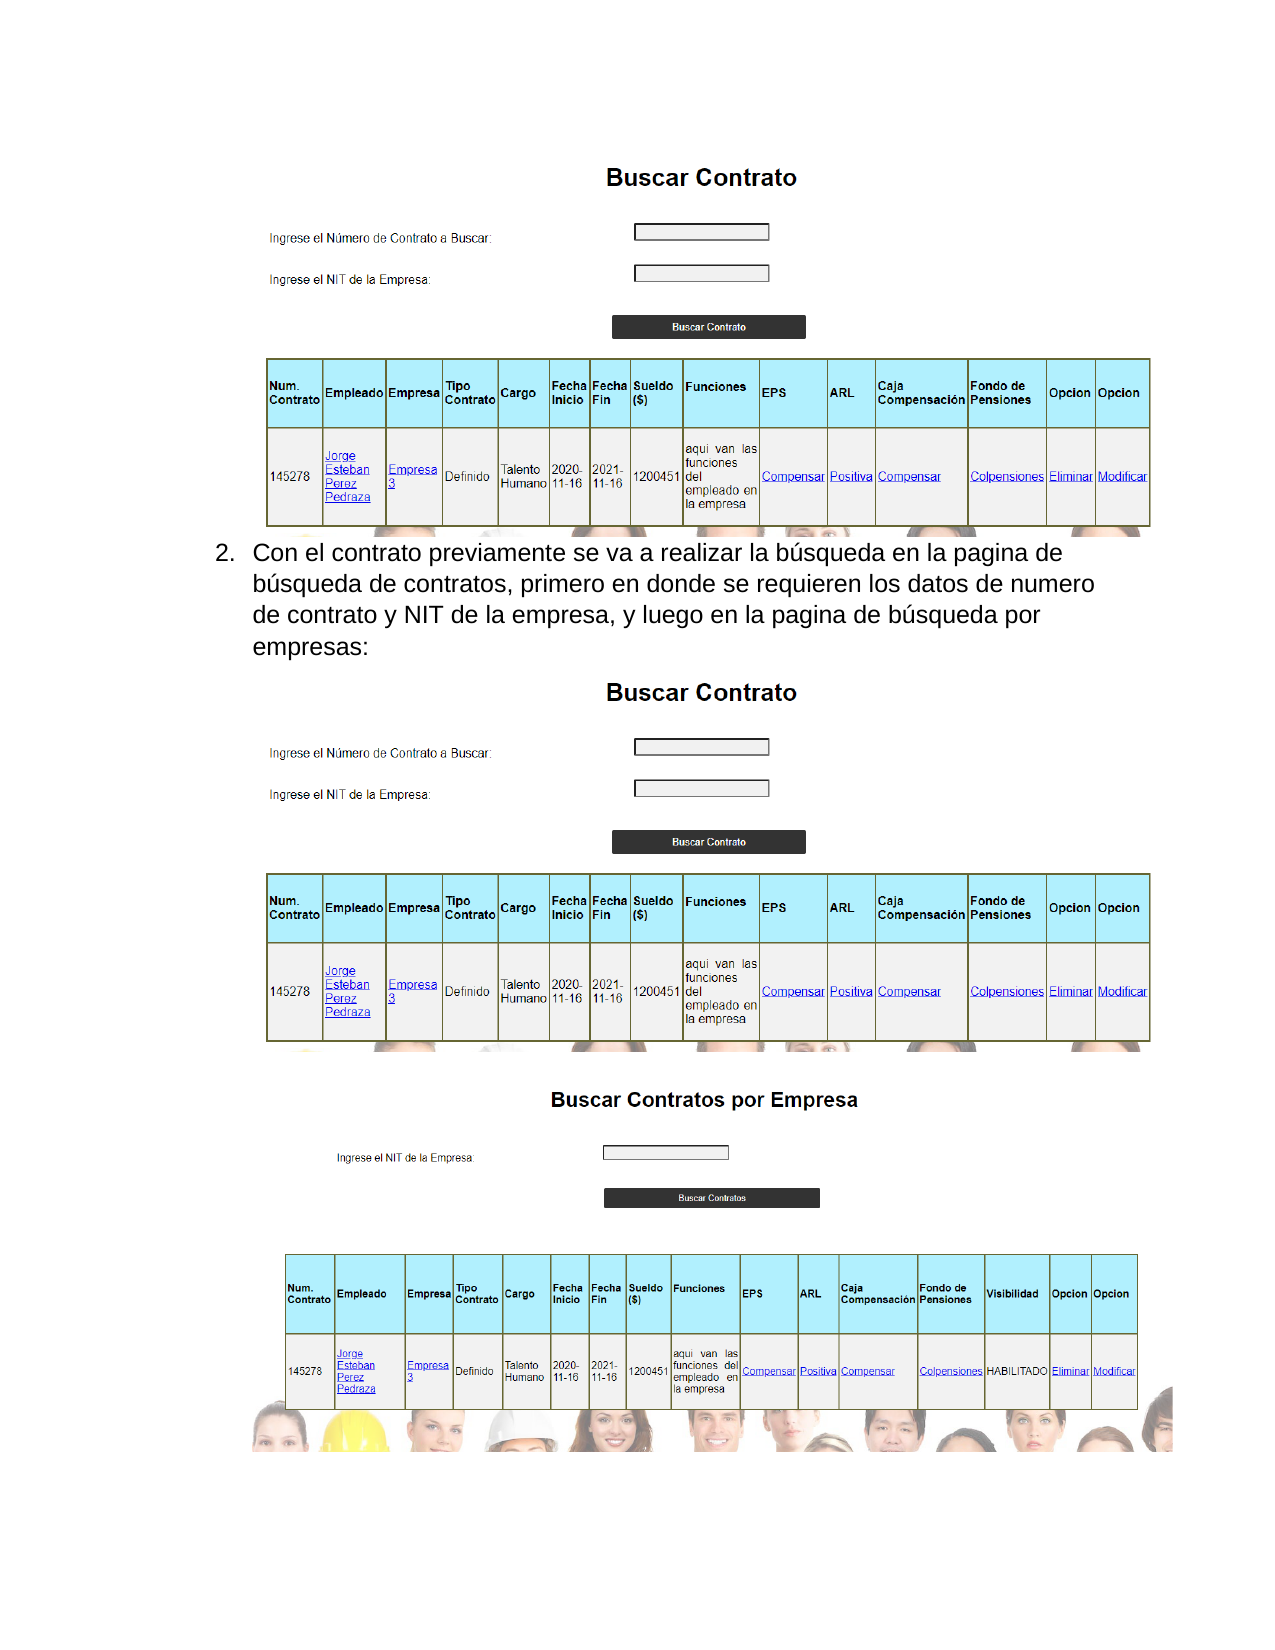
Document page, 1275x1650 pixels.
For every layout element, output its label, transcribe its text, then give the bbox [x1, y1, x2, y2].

picture [252, 147, 1173, 537]
list Con el contrato previamente se va a realizar la búsqueda en la pagina de búsqueda de contratos, primero en donde se requieren los datos de numero de contrato y NIT de la empresa, y luego en la pagina de búsqueda por empresas: [215, 538, 1098, 660]
picture [252, 1053, 1173, 1452]
picture [252, 662, 1173, 1052]
